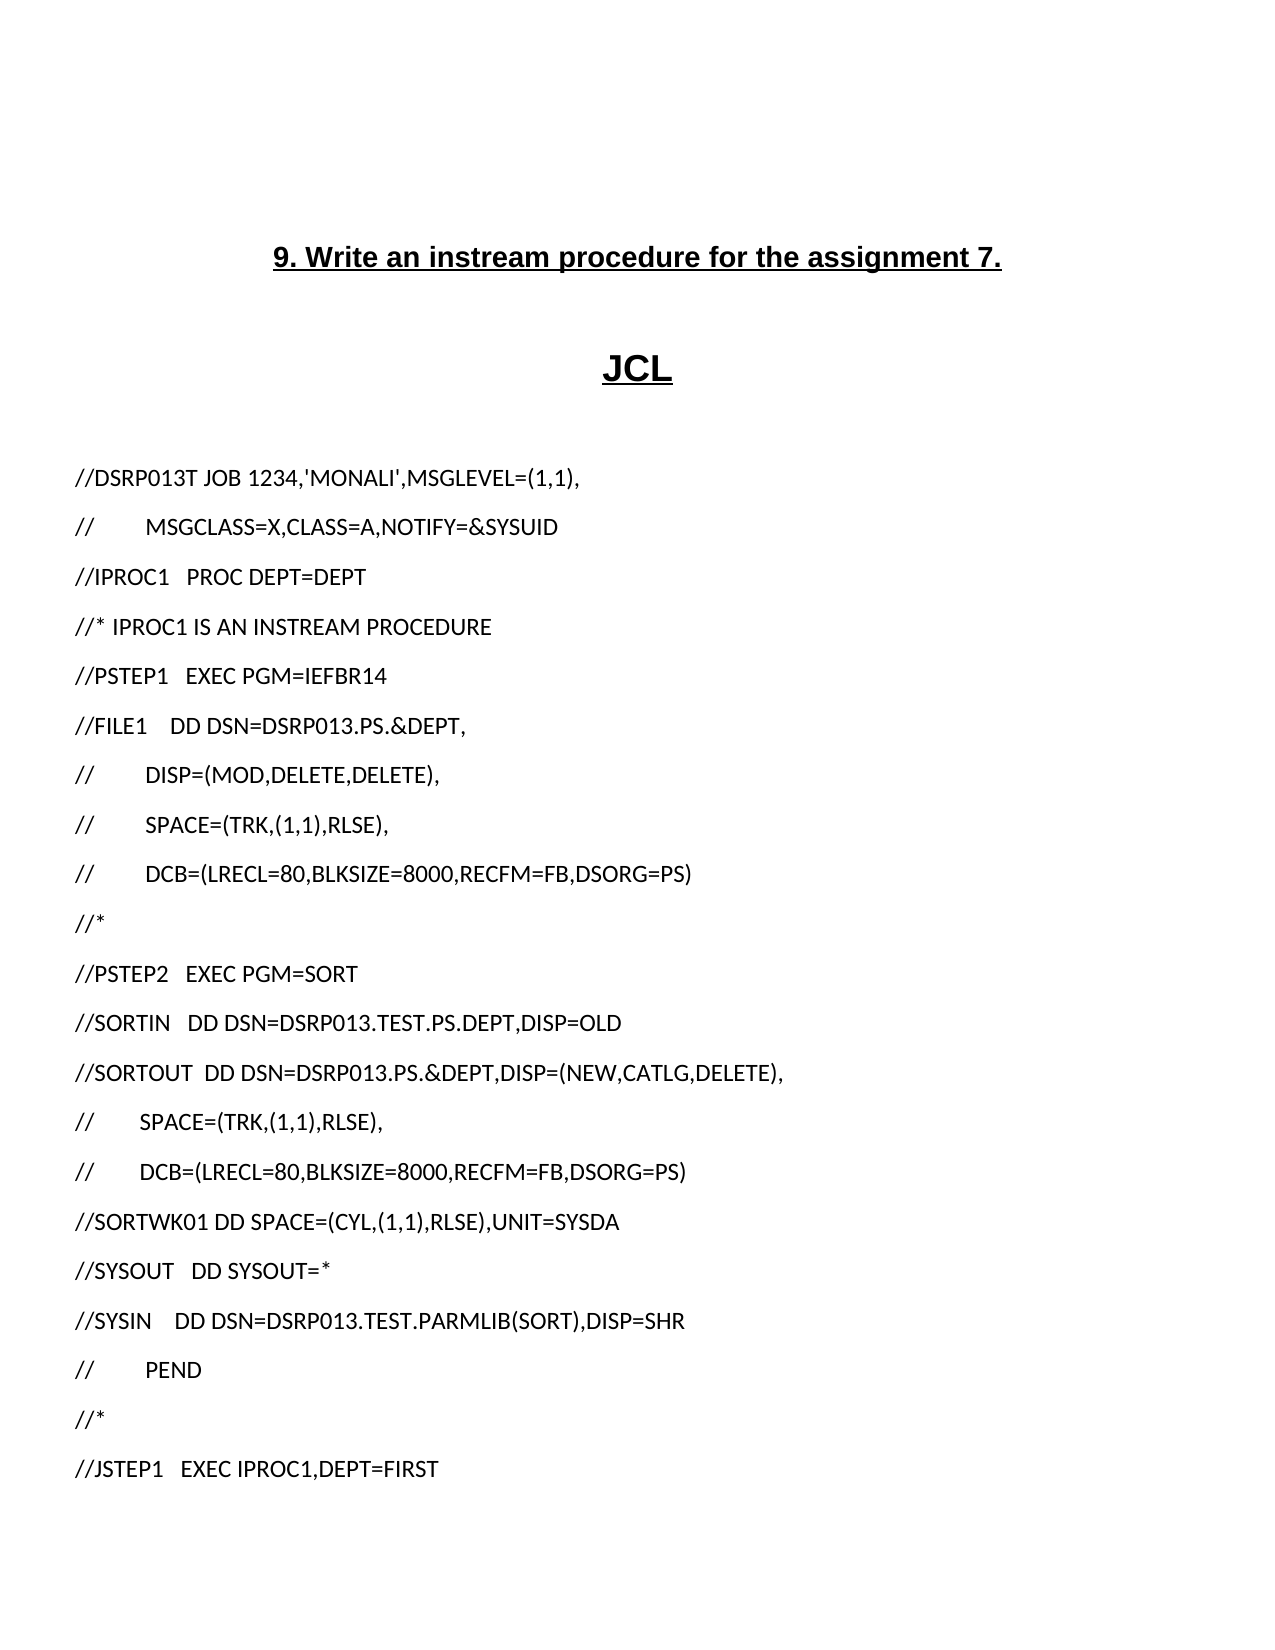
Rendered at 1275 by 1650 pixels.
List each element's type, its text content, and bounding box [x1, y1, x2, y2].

text //IPROC1 PROC DEPT=DEPT [75, 561, 1200, 592]
text // MSGCLASS=X,CLASS=A,NOTIFY=&SYSUID [75, 512, 1200, 542]
text //SYSOUT DD SYSOUT=* [75, 1255, 1200, 1286]
text //SORTIN DD DSN=DSRP013.TEST.PS.DEPT,DISP=OLD [75, 1007, 1200, 1038]
text // DCB=(LRECL=80,BLKSIZE=8000,RECFM=FB,DSORG=PS) [75, 1156, 1200, 1187]
text //SYSIN DD DSN=DSRP013.TEST.PARMLIB(SORT),DISP=SHR [75, 1305, 1200, 1335]
text //* [75, 908, 1200, 939]
text //PSTEP1 EXEC PGM=IEFBR14 [75, 660, 1200, 691]
text //* IPROC1 IS AN INSTREAM PROCEDURE [75, 611, 1200, 641]
text 9. Write an instream procedure for the assignment 7. [75, 240, 1200, 274]
text // DISP=(MOD,DELETE,DELETE), [75, 759, 1200, 790]
text //* [75, 1404, 1200, 1434]
text JCL [75, 346, 1200, 389]
text //FILE1 DD DSN=DSRP013.PS.&DEPT, [75, 710, 1200, 740]
text // SPACE=(TRK,(1,1),RLSE), [75, 809, 1200, 839]
text //SORTWK01 DD SPACE=(CYL,(1,1),RLSE),UNIT=SYSDA [75, 1206, 1200, 1236]
text // PEND [75, 1354, 1200, 1385]
text //SORTOUT DD DSN=DSRP013.PS.&DEPT,DISP=(NEW,CATLG,DELETE), [75, 1057, 1200, 1087]
text //JSTEP1 EXEC IPROC1,DEPT=FIRST [75, 1454, 1200, 1484]
text // DCB=(LRECL=80,BLKSIZE=8000,RECFM=FB,DSORG=PS) [75, 859, 1200, 889]
text //DSRP013T JOB 1234,'MONALI',MSGLEVEL=(1,1), [75, 462, 1200, 492]
text //PSTEP2 EXEC PGM=SORT [75, 958, 1200, 988]
text // SPACE=(TRK,(1,1),RLSE), [75, 1107, 1200, 1137]
